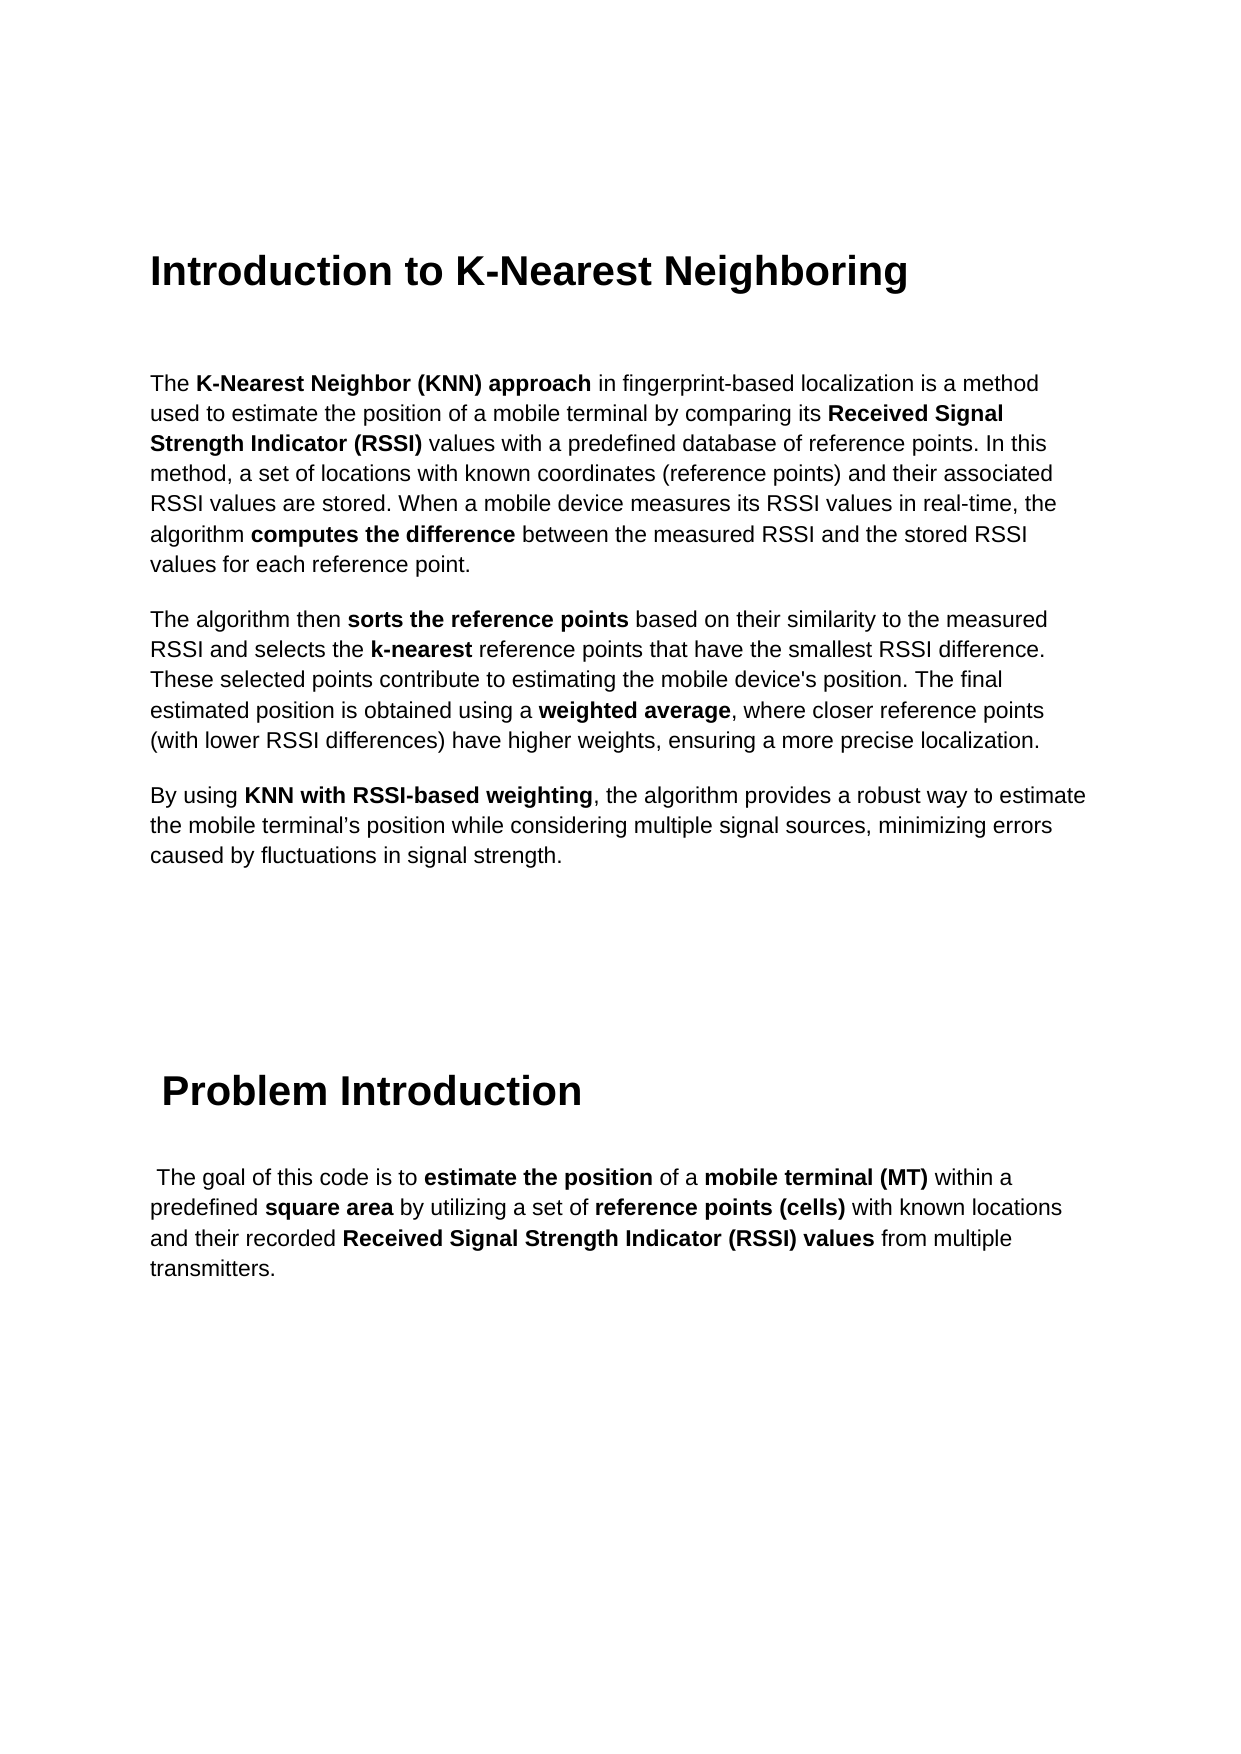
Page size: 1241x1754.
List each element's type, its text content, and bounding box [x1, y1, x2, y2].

text The algorithm then sorts the reference points based on their similarity to the measured RSSI and selects the k-nearest reference points that have the smallest RSSI difference. These selected points contribute to estimating the mobile device's position. The final estimated position is obtained using a weighted average, where closer reference points (with lower RSSI differences) have higher weights, ensuring a more precise localization. [150, 606, 1090, 753]
subtitle Introduction to K-Nearest Neighboring [150, 247, 1090, 295]
subtitle Problem Introduction [150, 1066, 1090, 1114]
text The K-Nearest Neighbor (KNN) approach in fingerprint-based localization is a method used to estimate the position of a mobile terminal by comparing its Received Signal Strength Indicator (RSSI) values with a predefined database of reference points. In this method, a set of locations with known coordinates (reference points) and their associated RSSI values are stored. When a mobile device measures its RSSI values in real-time, the algorithm computes the difference between the measured RSSI and the stored RSSI values for each reference point. [150, 369, 1090, 577]
text By using KNN with RSSI-based weighting, the algorithm provides a robust way to estimate the mobile terminal’s position while considering multiple signal sources, minimizing errors caused by fluctuations in signal strength. [150, 782, 1090, 869]
text The goal of this code is to estimate the position of a mobile terminal (MT) within a predefined square area by utilizing a set of reference points (cells) with known locations and their recorded Received Signal Strength Indicator (RSSI) values from multiple transmitters. [150, 1164, 1090, 1281]
